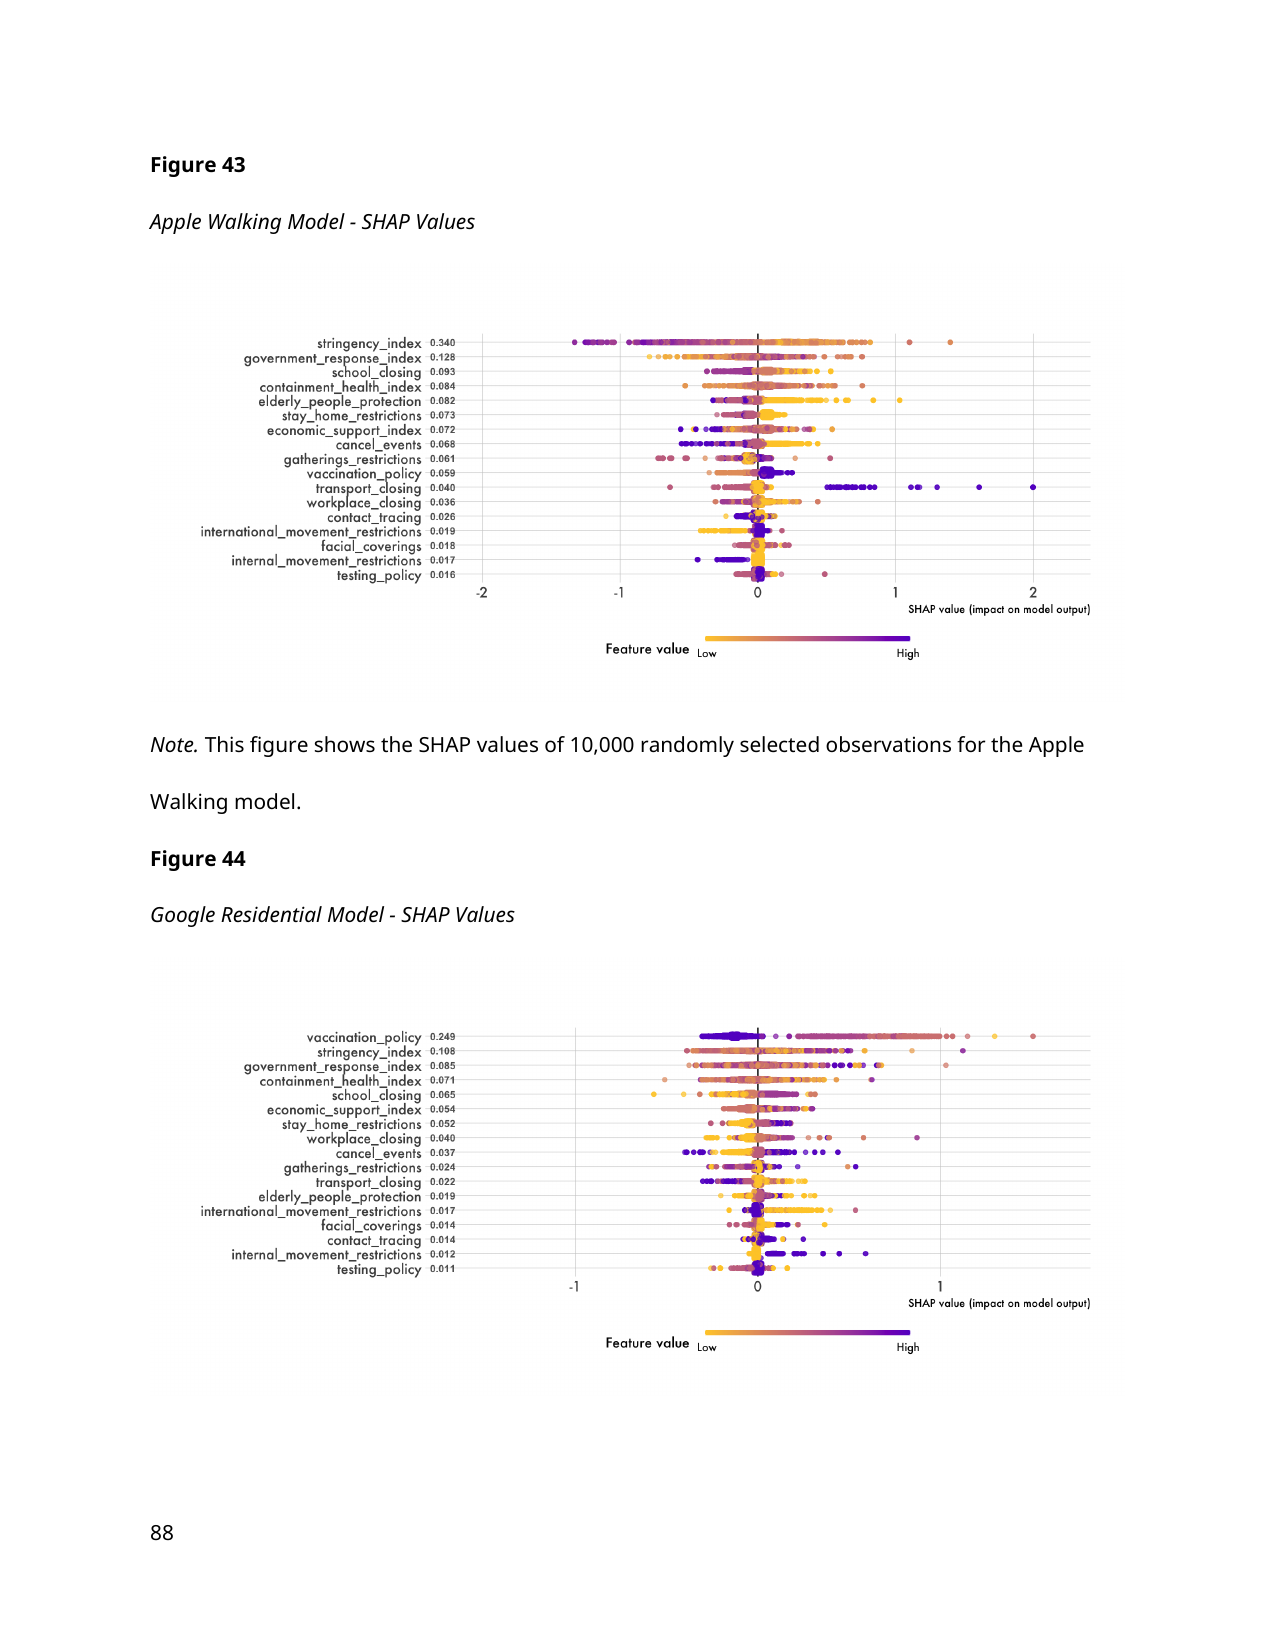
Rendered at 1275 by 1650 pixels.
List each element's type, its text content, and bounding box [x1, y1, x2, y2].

picture [150, 263, 1125, 702]
text Figure 44 [150, 844, 1125, 872]
text Note. This figure shows the SHAP values of 10,000 randomly selected observations for the Apple Walking model. [150, 730, 1125, 815]
text Google Residential Model - SHAP Values [150, 901, 1125, 929]
text Apple Walking Model - SHAP Values [150, 207, 1125, 235]
text Figure 43 [150, 150, 1125, 178]
picture [150, 957, 1125, 1396]
